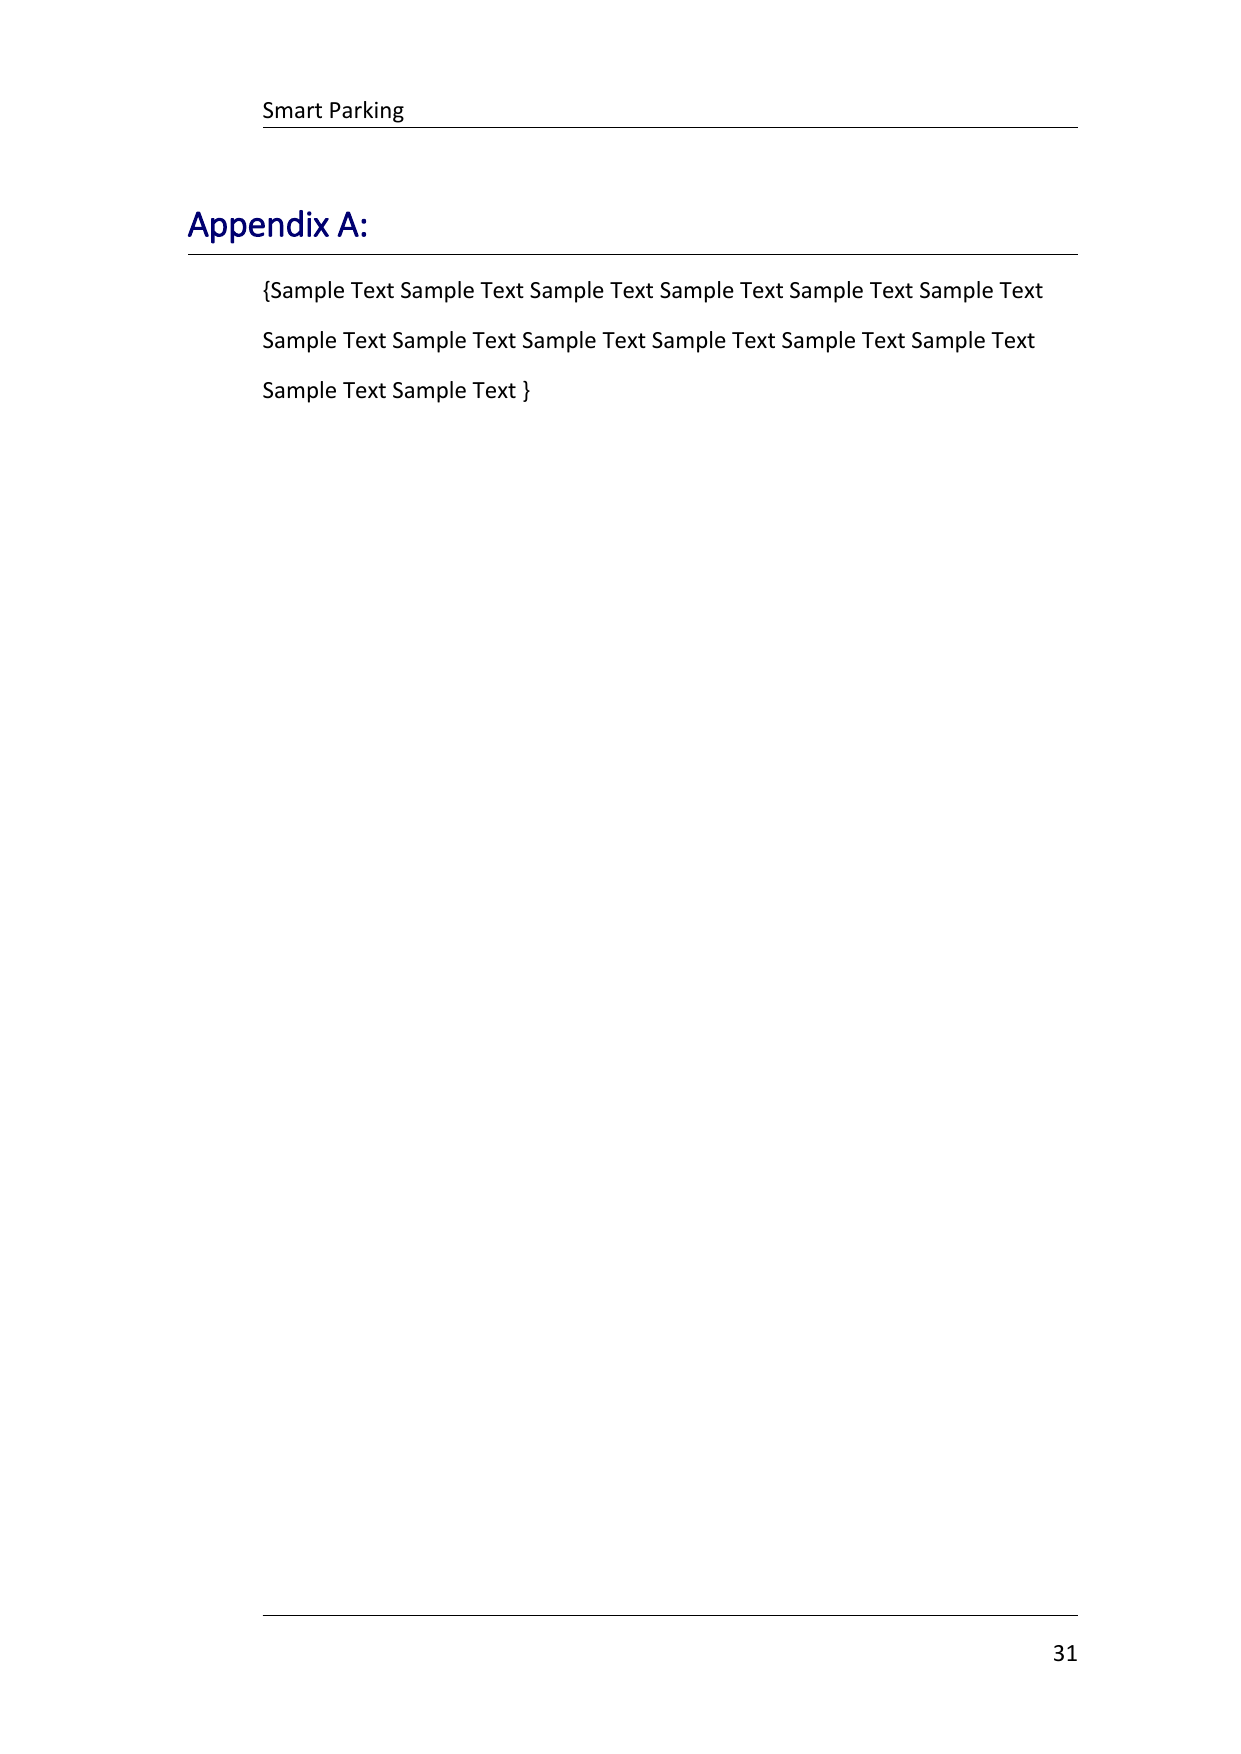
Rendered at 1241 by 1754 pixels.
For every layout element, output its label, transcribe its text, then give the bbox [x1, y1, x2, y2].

text {Sample Text Sample Text Sample Text Sample Text Sample Text Sample Text Sample Text Sample Text Sample Text Sample Text Sample Text Sample Text Sample Text Sample Text } [262, 255, 1078, 405]
subtitle Appendix A: [187, 195, 1078, 255]
